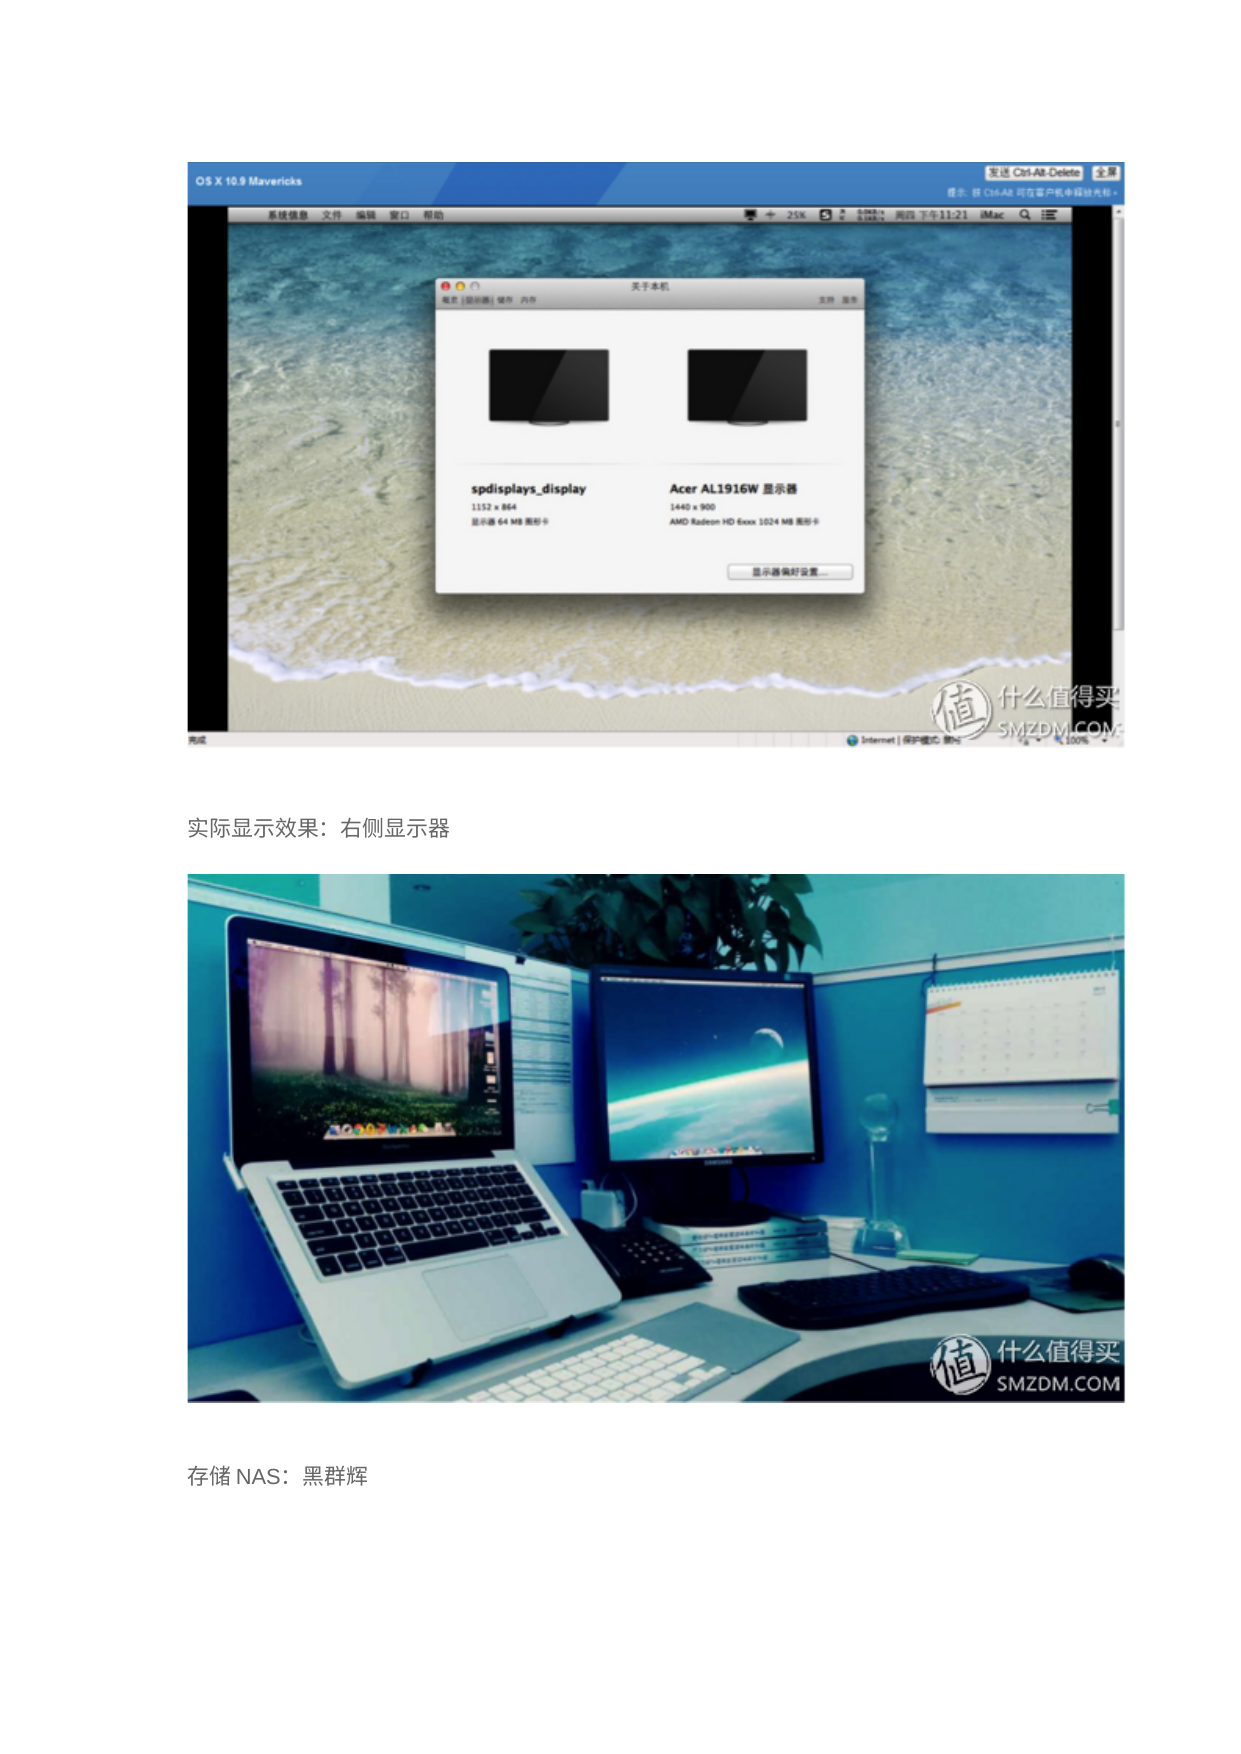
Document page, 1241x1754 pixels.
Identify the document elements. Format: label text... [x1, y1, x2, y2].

picture [187, 162, 1125, 748]
text 实际显示效果：右侧显示器 [187, 811, 1053, 843]
picture [187, 874, 1125, 1403]
text 存储NAS：黑群辉 [187, 1458, 1053, 1491]
